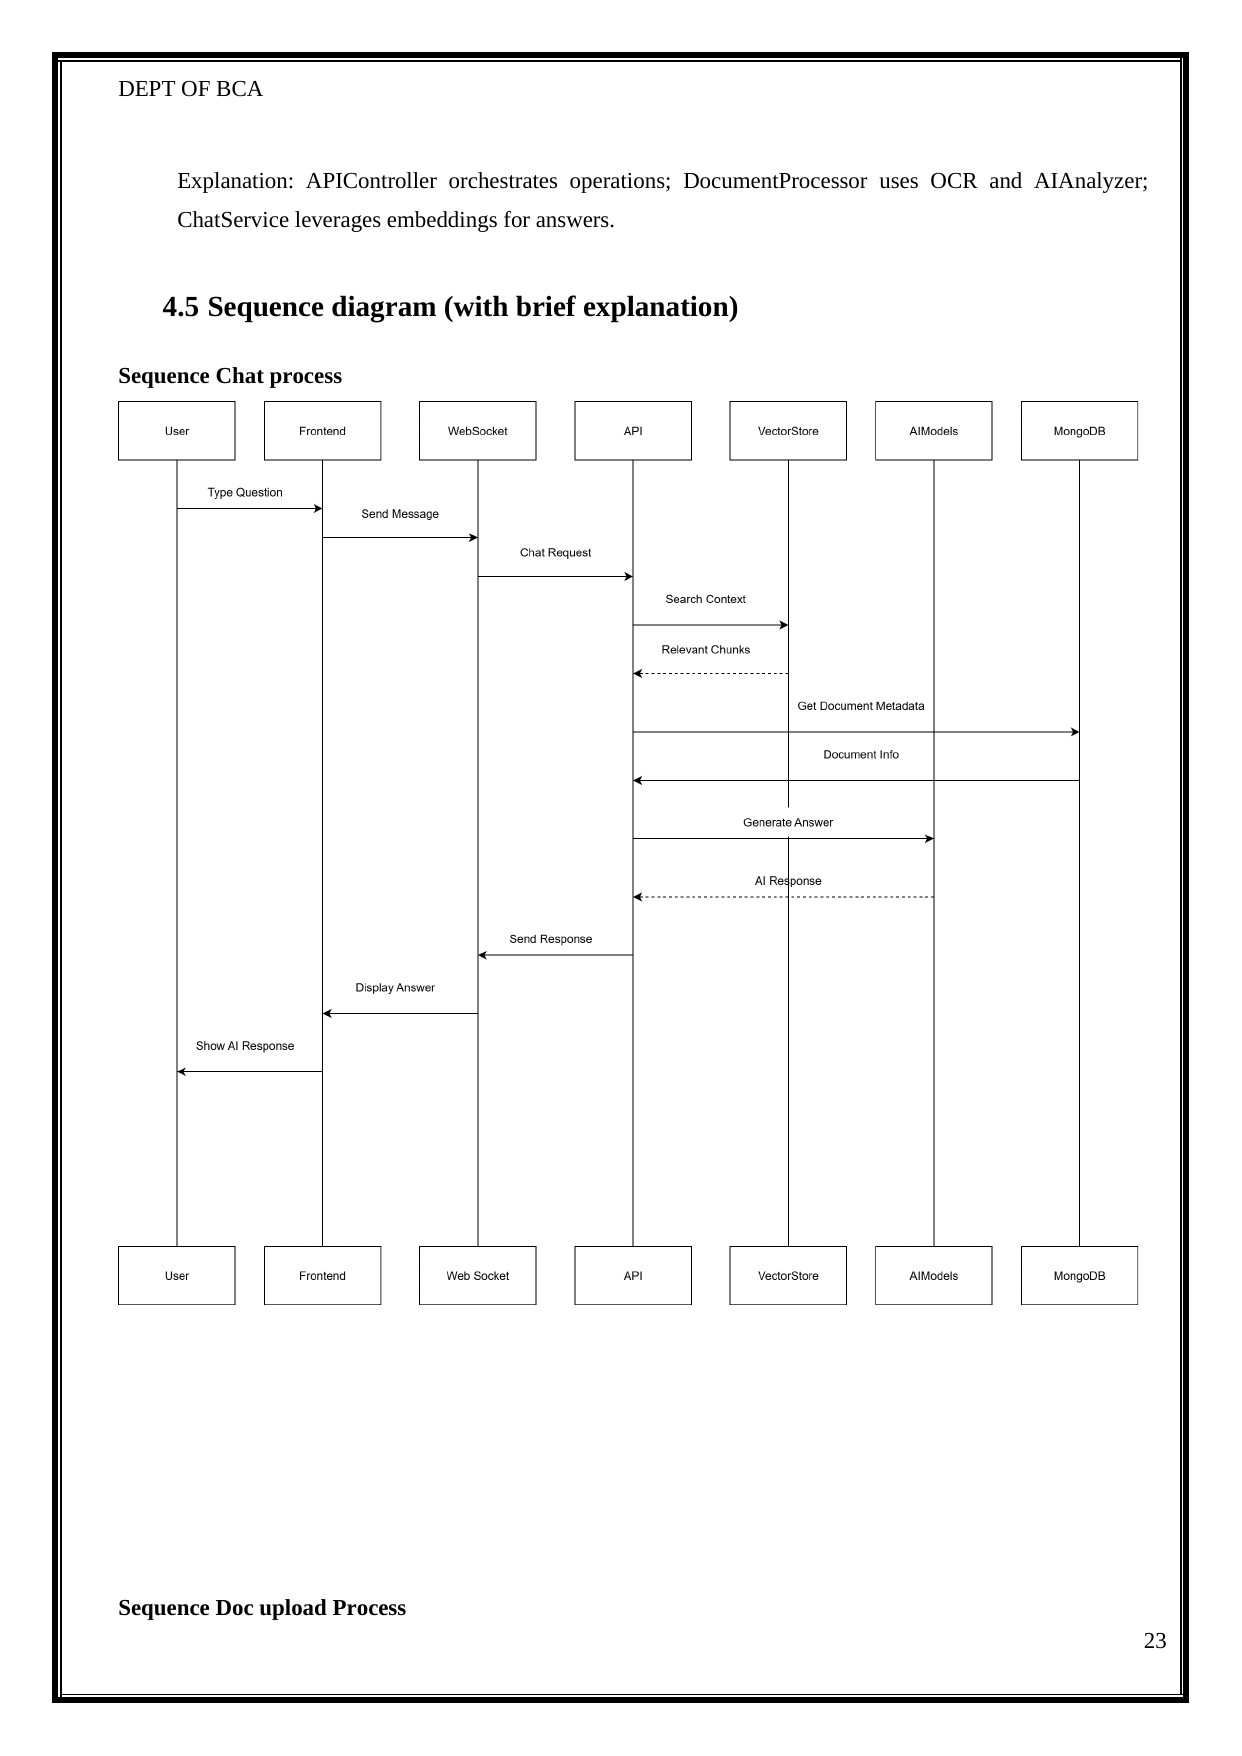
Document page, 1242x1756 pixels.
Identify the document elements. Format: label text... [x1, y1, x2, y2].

subtitle Sequence diagram (with brief explanation) [162, 289, 1167, 323]
text Explanation: APIController orchestrates operations; DocumentProcessor uses OCR and AIAnalyzer; ChatService leverages embeddings for answers. [177, 167, 1150, 232]
text Sequence Doc upload Process [118, 1594, 1150, 1621]
picture [118, 401, 1139, 1305]
text Sequence Chat process [118, 362, 1150, 389]
